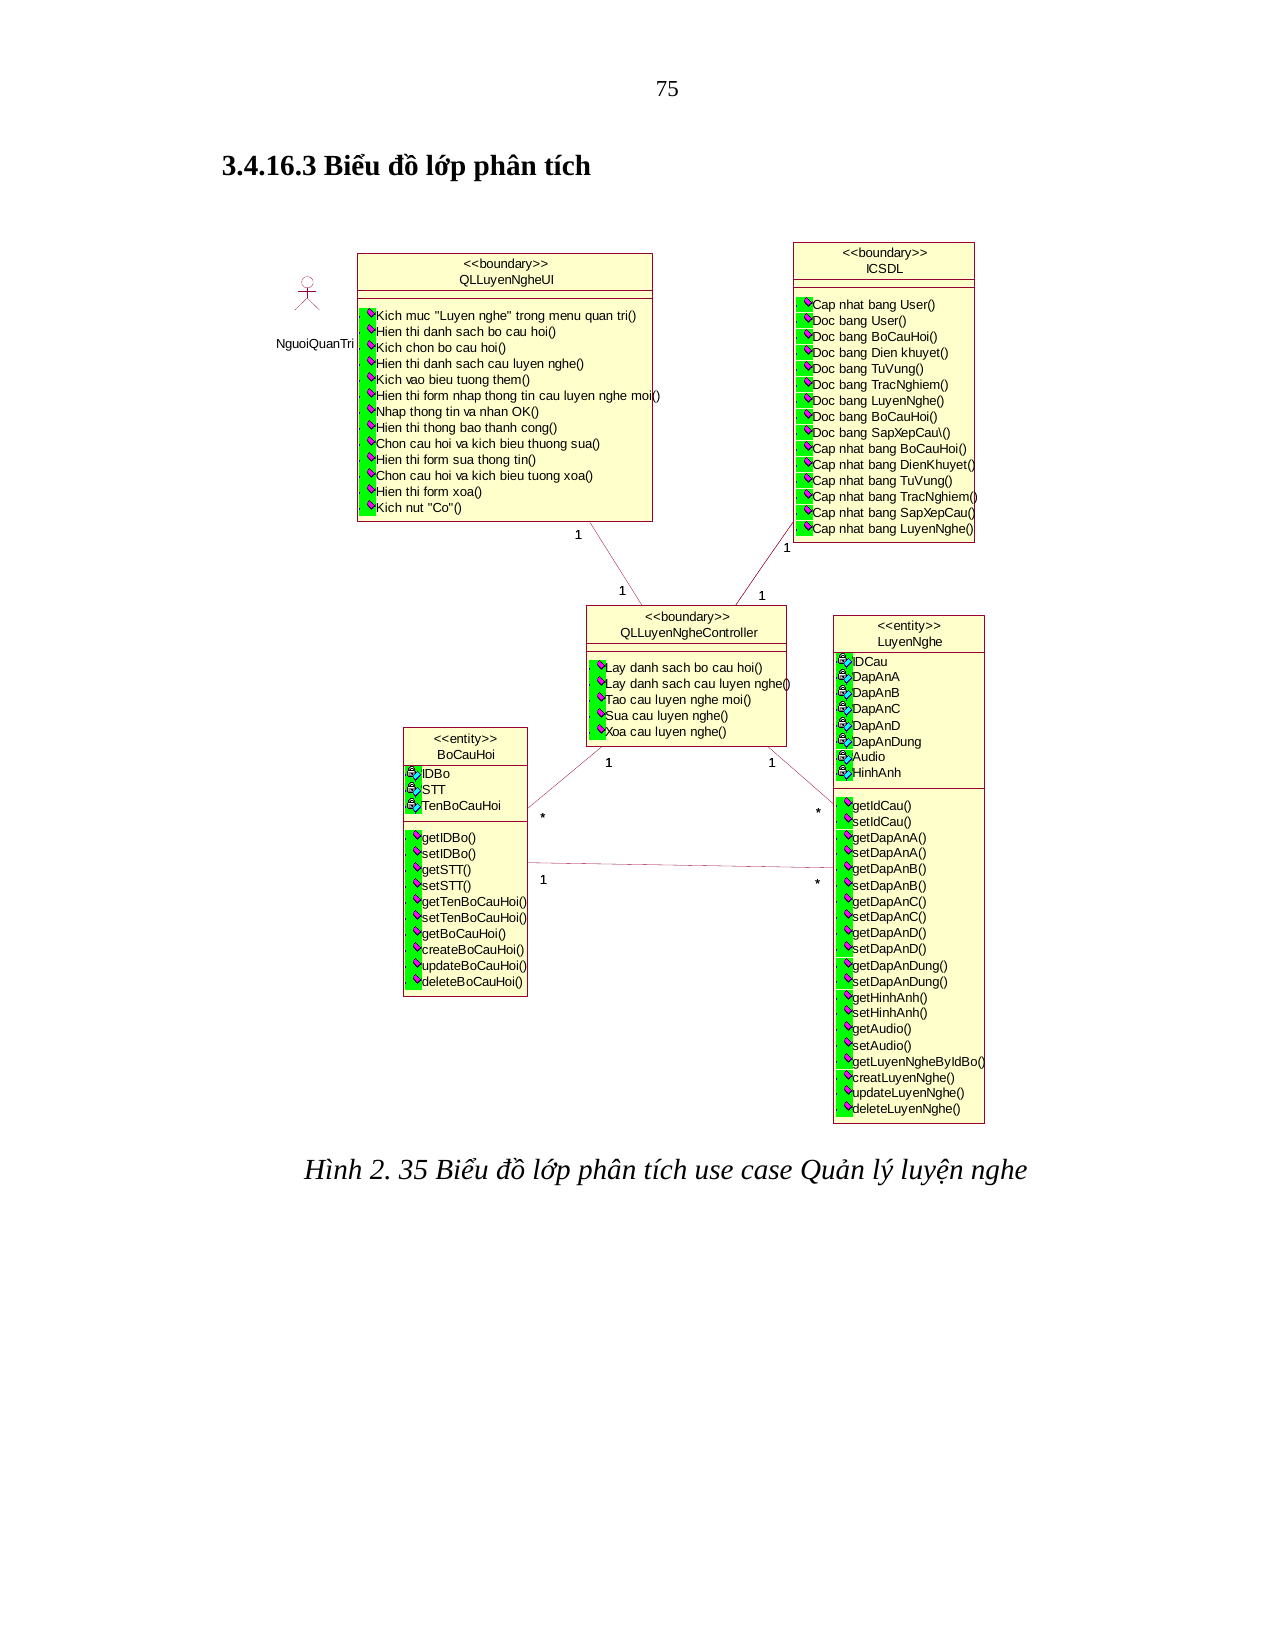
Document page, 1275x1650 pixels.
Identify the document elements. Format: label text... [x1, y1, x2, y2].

text Hình 2. 35 Biểu đồ lớp phân tích use case Quản lý luyện nghe [177, 1152, 1157, 1186]
subtitle 3.4.16.3 Biểu đồ lớp phân tích [222, 148, 1157, 181]
